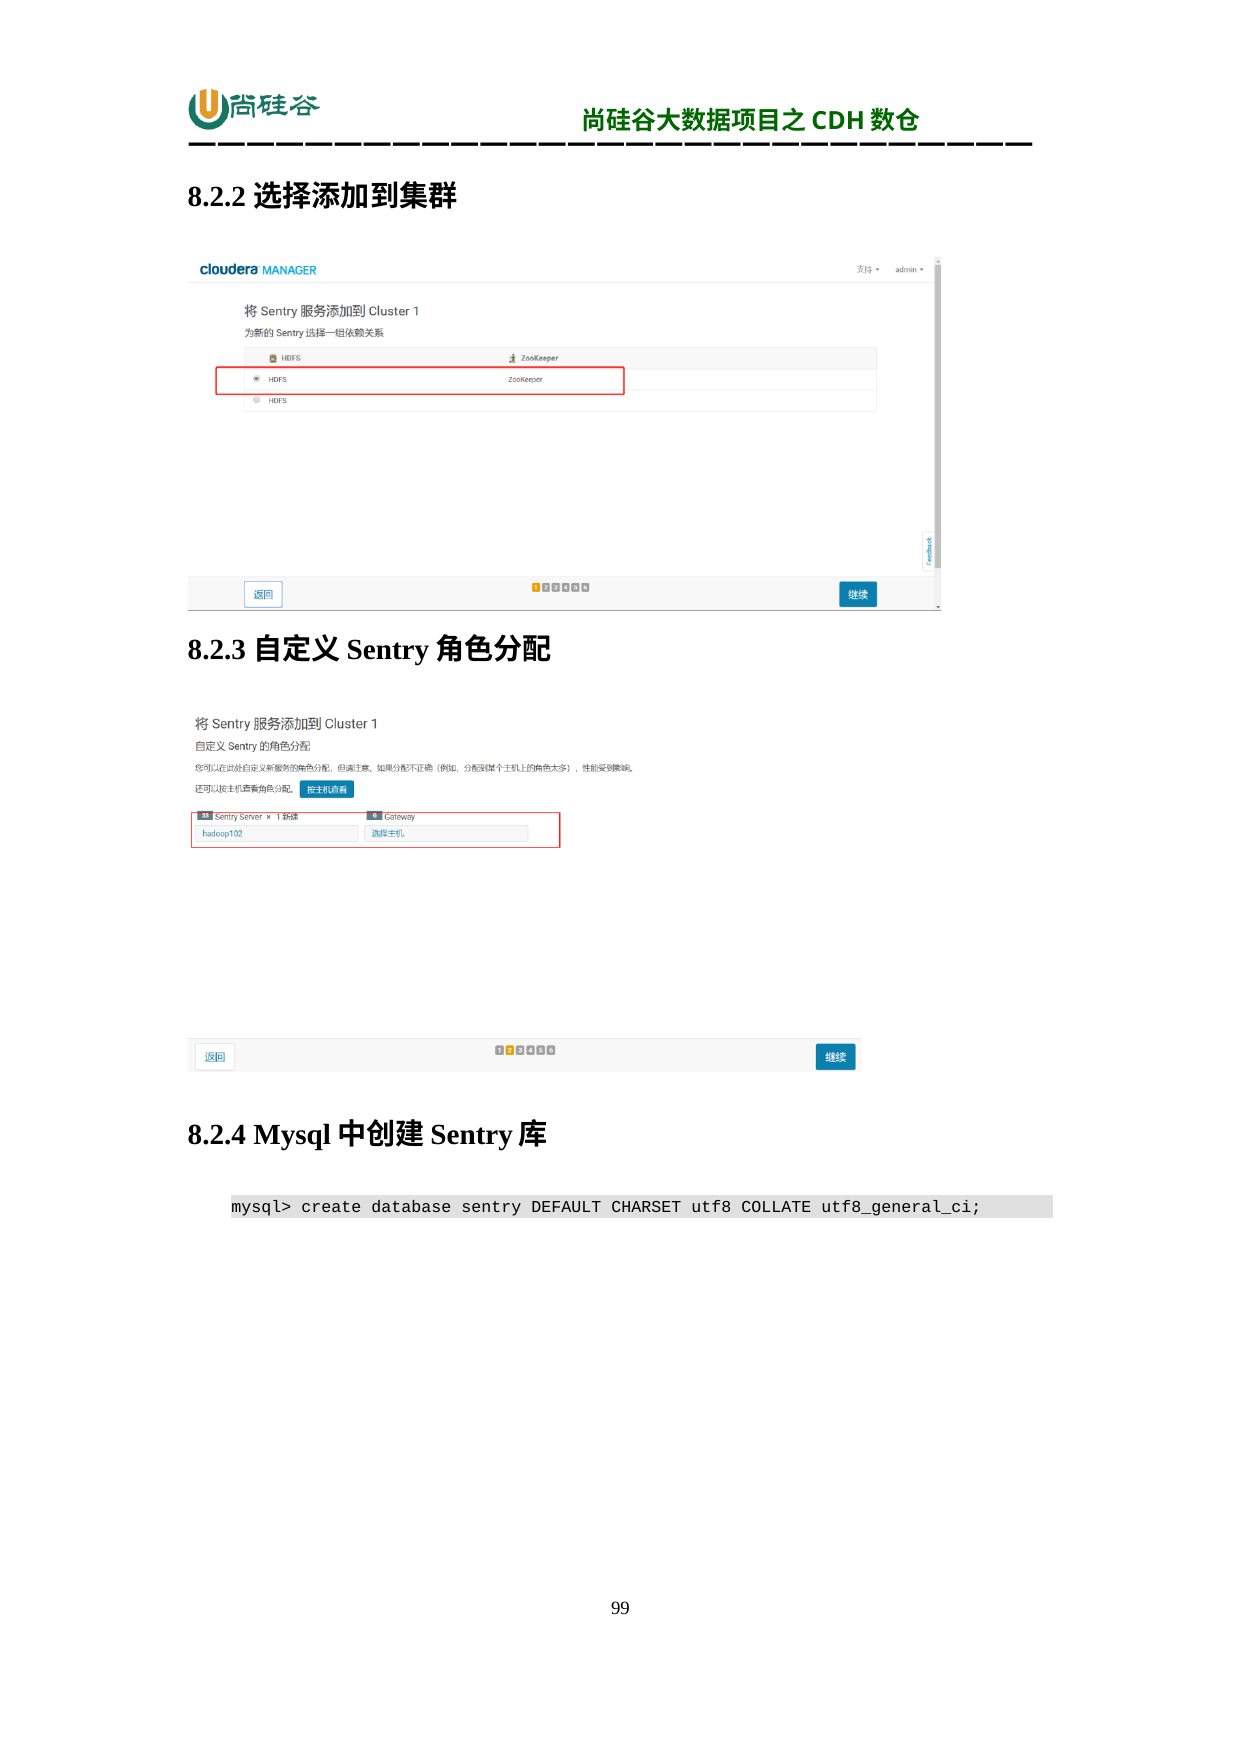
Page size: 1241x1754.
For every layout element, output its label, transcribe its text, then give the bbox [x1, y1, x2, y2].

picture [187, 709, 862, 1072]
subtitle 8.2.4 Mysql中创建Sentry库 [187, 1099, 1053, 1164]
picture [187, 256, 942, 611]
subtitle 8.2.3 自定义Sentry角色分配 [187, 614, 1053, 679]
subtitle 8.2.2 选择添加到集群 [187, 161, 1053, 226]
text mysql> create database sentry DEFAULT CHARSET utf8 COLLATE utf8_general_ci; [231, 1195, 1053, 1218]
picture [187, 88, 320, 130]
